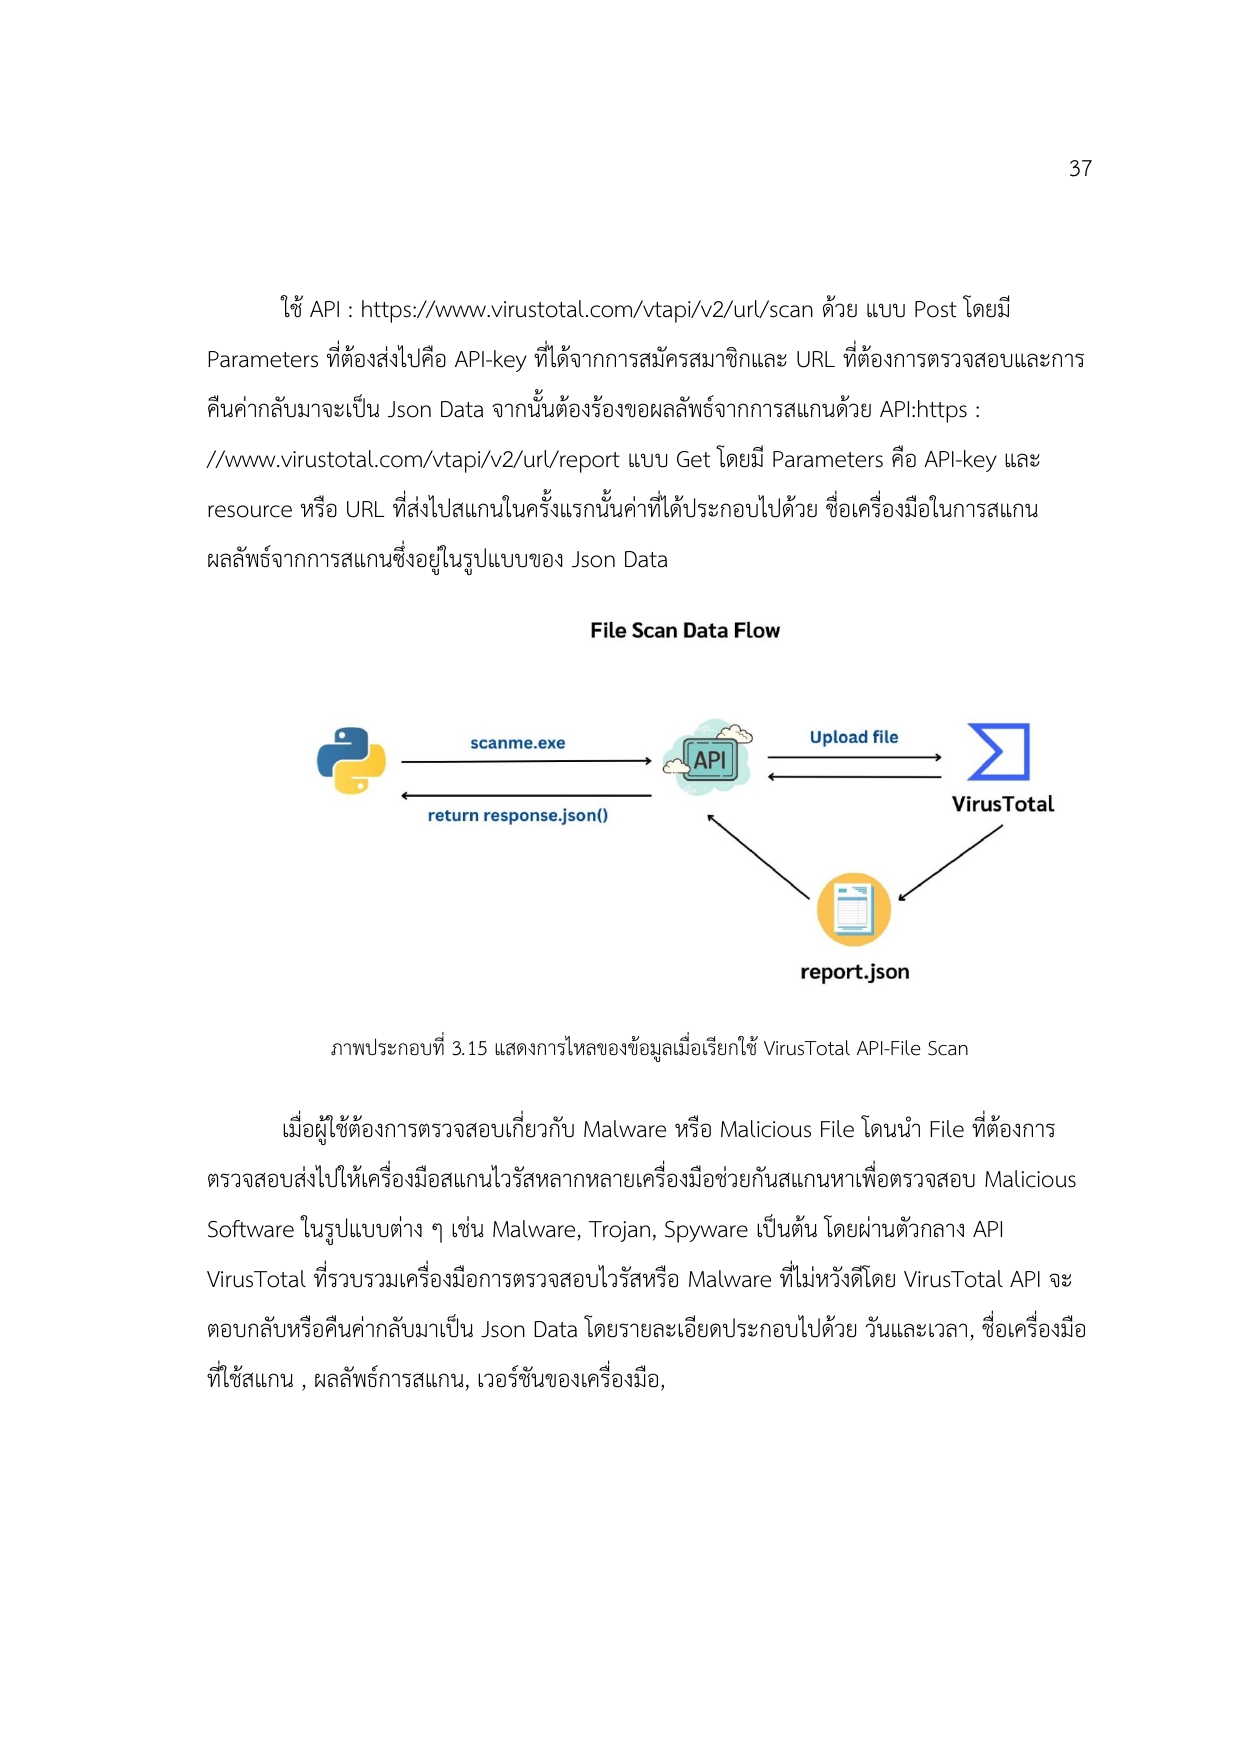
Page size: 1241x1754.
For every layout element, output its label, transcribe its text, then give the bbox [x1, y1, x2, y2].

text ใช้ API : https://www.virustotal.com/vtapi/v2/url/scan ด้วย แบบ Post โดยมี Parameters ที่ต้องส่งไปคือ API-key ที่ได้จากการสมัครสมาชิกและ URL ที่ต้องการตรวจสอบและการคืนค่ากลับมาจะเป็น Json Data จากนั้นต้องร้องขอผลลัพธ์จากการสแกนด้วย API:https : //www.virustotal.com/vtapi/v2/url/report แบบ Get โดยมี Parameters คือ API-key และ resource หรือ URL ที่ส่งไปสแกนในครั้งแรกนั้นค่าที่ได้ประกอบไปด้วย ชื่อเครื่องมือในการสแกน ผลลัพธ์จากการสแกนซึ่งอยู่ในรูปแบบของ Json Data [207, 289, 1092, 583]
text ภาพประกอบที่ 3.15 แสดงการไหลของข้อมูลเมื่อเรียกใช้ VirusTotal API-File Scan [207, 1031, 1092, 1069]
picture [298, 610, 1076, 1000]
text เมื่อผู้ใช้ต้องการตรวจสอบเกี่ยวกับ Malware หรือ Malicious File โดนนำ File ที่ต้องการตรวจสอบส่งไปให้เครื่องมือสแกนไวรัสหลากหลายเครื่องมือช่วยกันสแกนหาเพื่อตรวจสอบ Malicious Software ในรูปแบบต่าง ๆ เช่น Malware, Trojan, Spyware เป็นต้น โดยผ่านตัวกลาง API VirusTotal ที่รวบรวมเครื่องมือการตรวจสอบไวรัสหรือ Malware ที่ไม่หวังดีโดย VirusTotal API จะตอบกลับหรือคืนค่ากลับมาเป็น Json Data โดยรายละเอียดประกอบไปด้วย วันและเวลา, ชื่อเครื่องมือที่ใช้สแกน , ผลลัพธ์การสแกน, เวอร์ชันของเครื่องมือ, [207, 1109, 1092, 1403]
